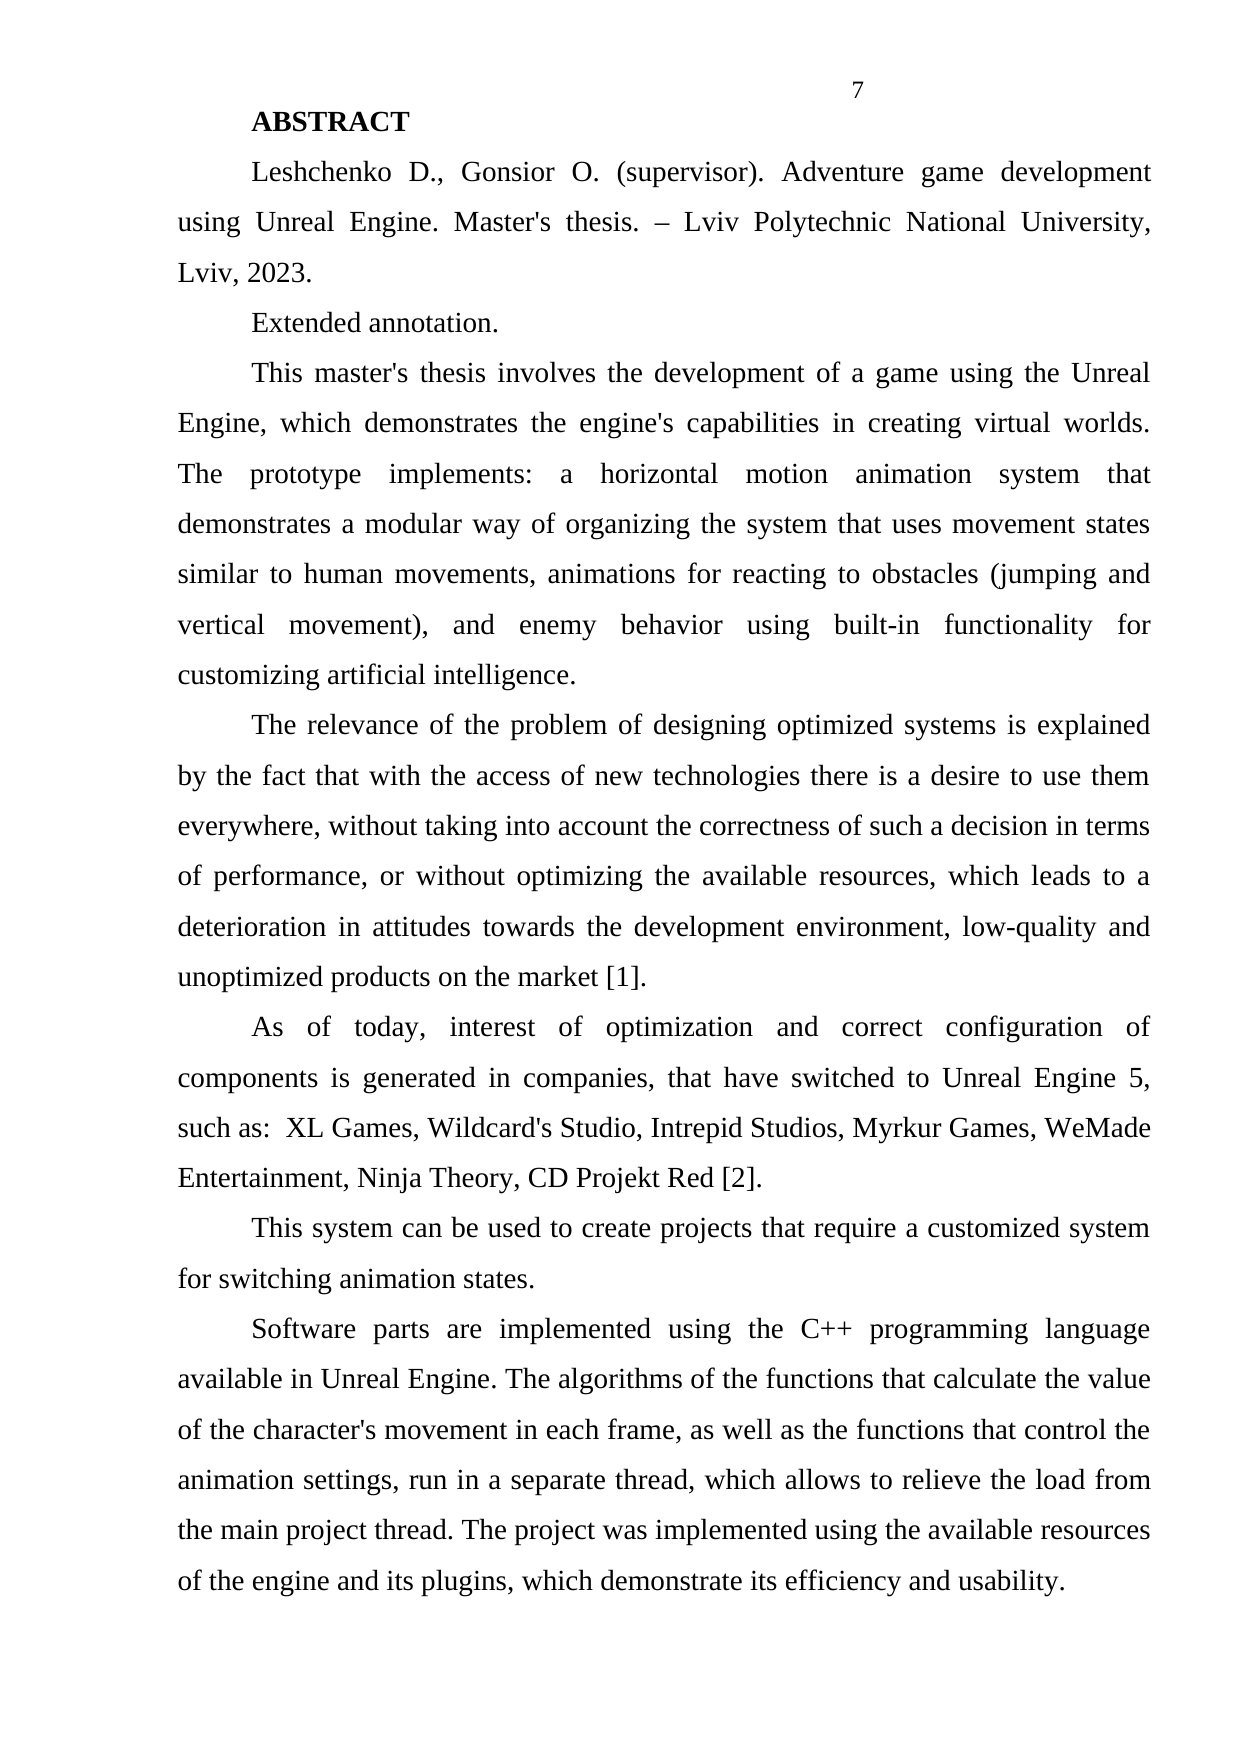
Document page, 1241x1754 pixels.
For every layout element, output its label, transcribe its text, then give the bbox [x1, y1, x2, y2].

text This master's thesis involves the development of a game using the Unreal Engine, which demonstrates the engine's capabilities in creating virtual worlds. The prototype implements: a horizontal motion animation system that demonstrates a modular way of organizing the system that uses movement states similar to human movements, animations for reacting to obstacles (jumping and vertical movement), and enemy behavior using built-in functionality for customizing artificial intelligence. [177, 355, 1152, 691]
text The relevance of the problem of designing optimized systems is explained by the fact that with the access of new technologies there is a desire to use them everywhere, without taking into account the correctness of such a decision in terms of performance, or without optimizing the available resources, which leads to a deterioration in attitudes towards the development environment, low-quality and unoptimized products on the market [1]. [177, 707, 1152, 993]
text ABSTRACT [177, 104, 1152, 137]
text Software parts are implemented using the C++ programming language available in Unreal Engine. The algorithms of the functions that calculate the value of the character's movement in each frame, as well as the functions that control the animation settings, run in a separate thread, which allows to relieve the load from the main project thread. The project was implemented using the available resources of the engine and its plugins, which demonstrate its efficiency and usability. [177, 1311, 1152, 1596]
text As of today, interest of optimization and correct configuration of components is generated in companies, that have switched to Unreal Engine 5, such as: XL Games, Wildcard's Studio, Intrepid Studios, Myrkur Games, WeMade Entertainment, Ninja Theory, CD Projekt Red [2]. [177, 1009, 1152, 1194]
text Leshchenko D., Gonsior O. (supervisor). Adventure game development using Unreal Engine. Master's thesis. – Lviv Polytechnic National University, Lviv, 2023. [177, 154, 1152, 288]
text Extended annotation. [177, 305, 1152, 338]
text This system can be used to create projects that require a customized system for switching animation states. [177, 1211, 1152, 1294]
